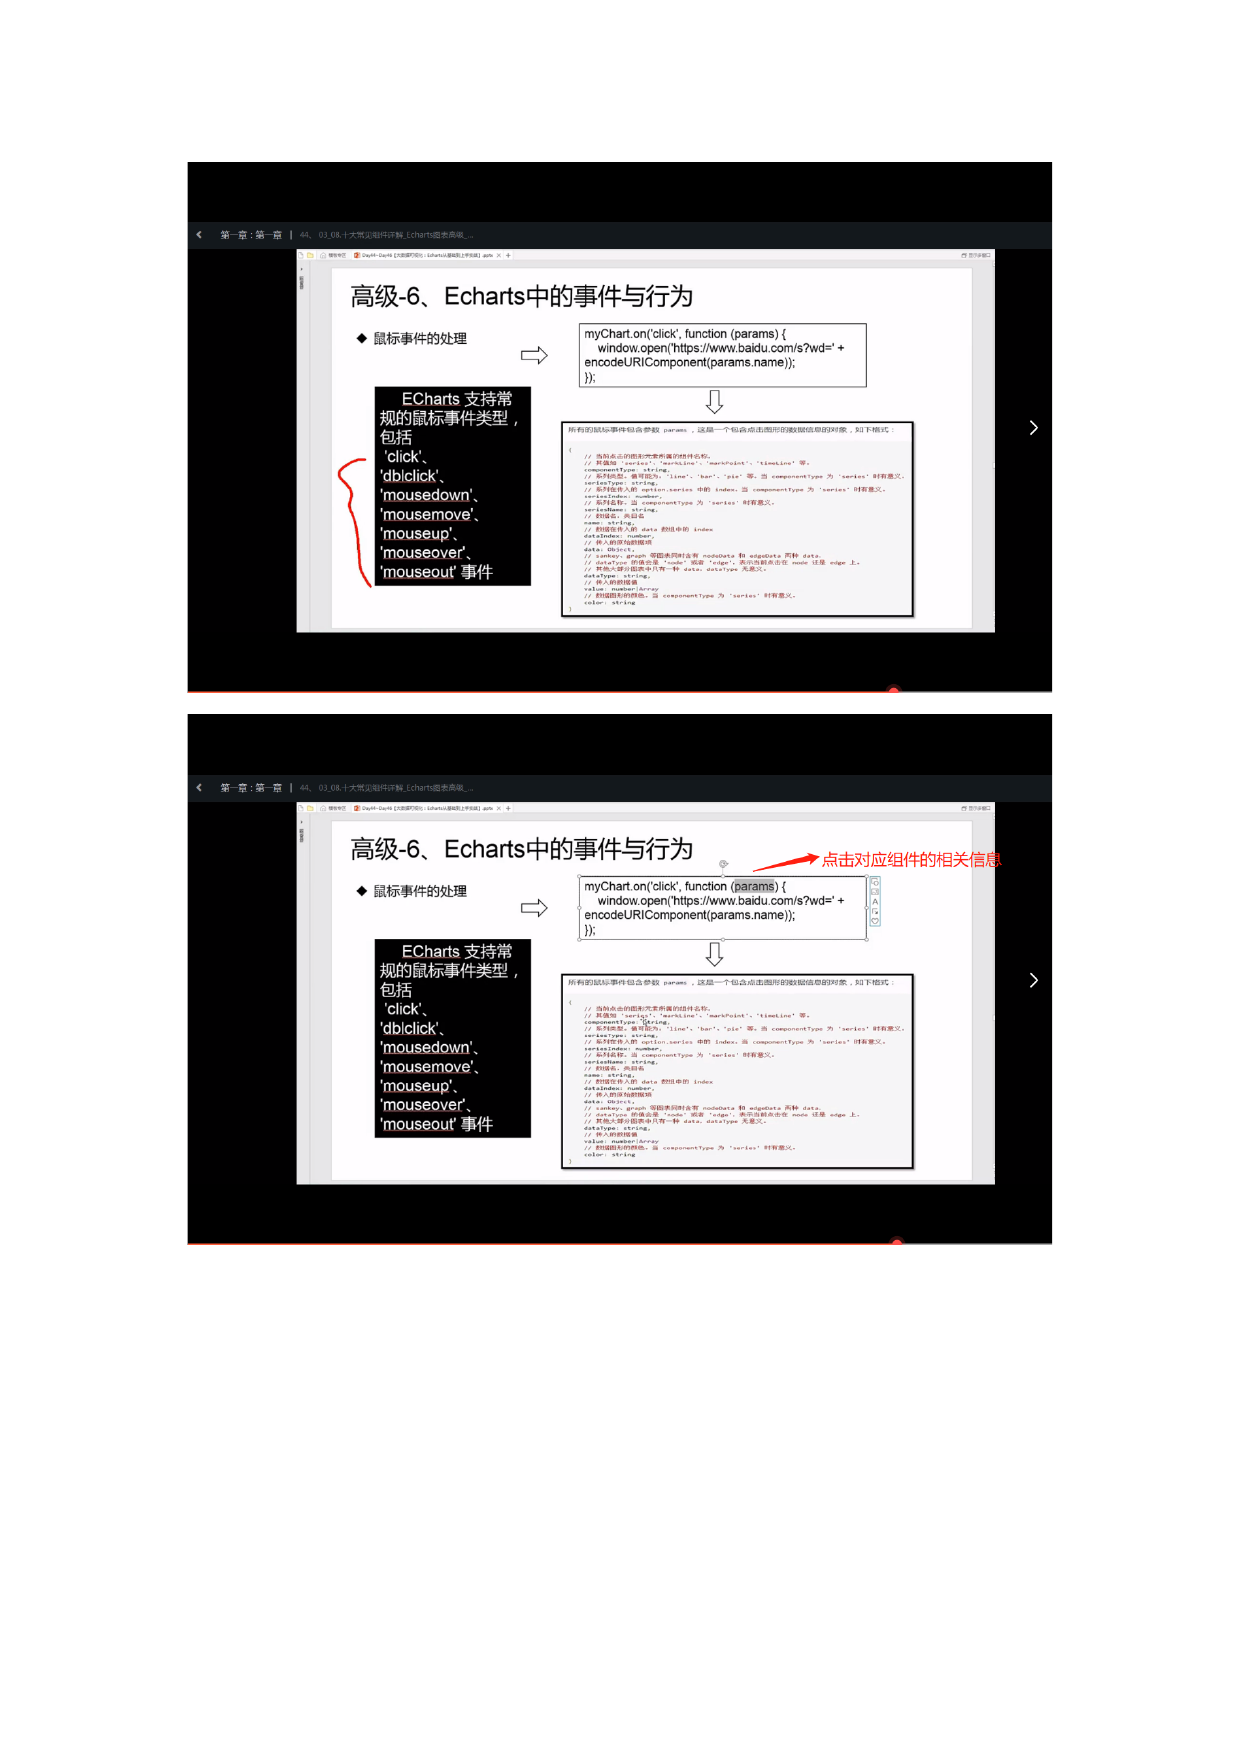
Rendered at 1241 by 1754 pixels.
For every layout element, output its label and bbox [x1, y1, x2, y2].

picture [187, 714, 1053, 1245]
picture [187, 162, 1053, 693]
